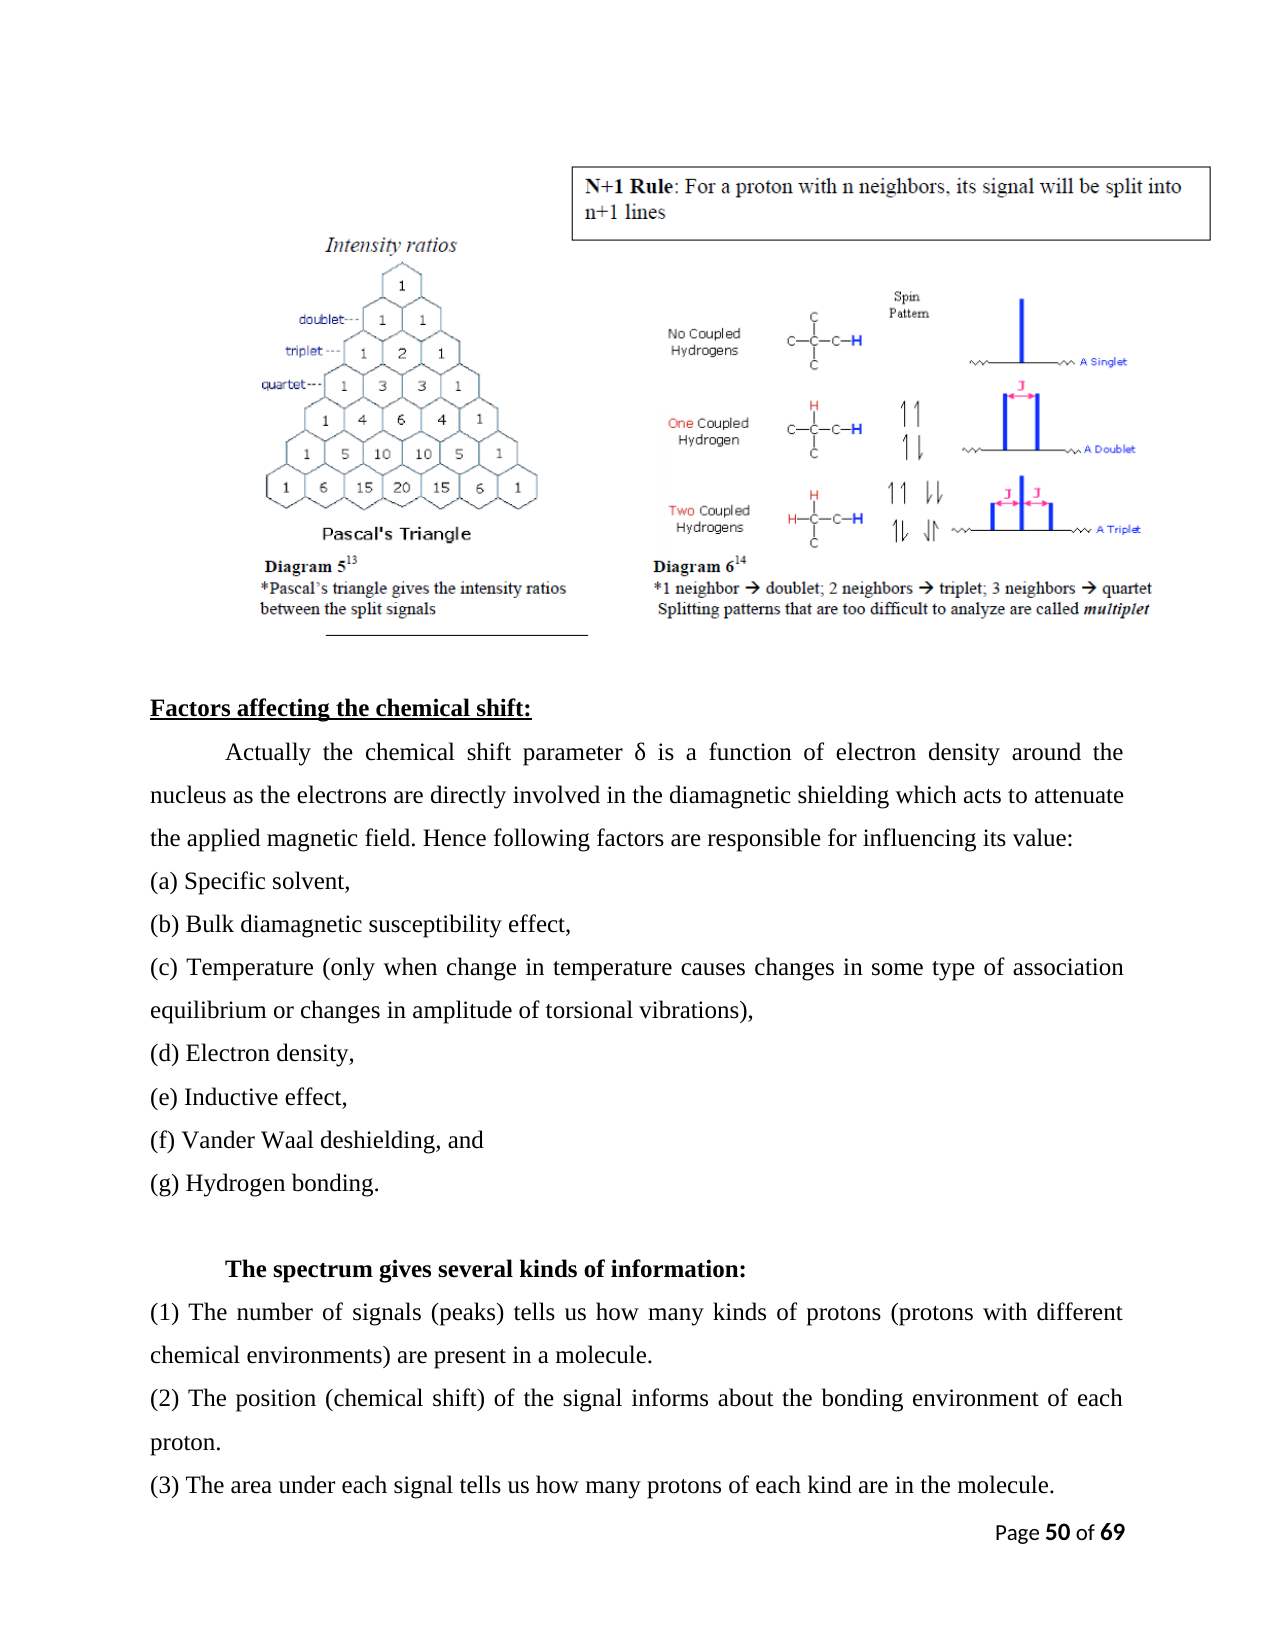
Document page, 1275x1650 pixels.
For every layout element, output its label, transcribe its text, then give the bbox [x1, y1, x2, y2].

text (e) Inductive effect, [150, 1082, 1125, 1110]
text (c) Temperature (only when change in temperature causes changes in some type of association equilibrium or changes in amplitude of torsional vibrations), [150, 952, 1125, 1024]
text (a) Specific solvent, [150, 866, 1125, 895]
text Actually the chemical shift parameter δ is a function of electron density around the nucleus as the electrons are directly involved in the diamagnetic shielding which acts to attenuate the applied magnetic field. Hence following factors are responsible for influencing its value: [150, 737, 1125, 852]
text The spectrum gives several kinds of information: [150, 1254, 1125, 1283]
text (d) Electron density, [150, 1038, 1125, 1067]
text (g) Hydrogen bonding. [150, 1168, 1125, 1197]
text (1) The number of signals (peaks) tells us how many kinds of protons (protons with different chemical environments) are present in a molecule. [150, 1297, 1125, 1369]
text (2) The position (chemical shift) of the signal informs about the bonding environment of each proton. [150, 1383, 1125, 1455]
text (f) Vander Waal deshielding, and [150, 1125, 1125, 1153]
text (b) Bulk diamagnetic susceptibility effect, [150, 909, 1125, 938]
text (3) The area under each signal tells us how many protons of each kind are in the molecule. [150, 1470, 1125, 1498]
text Factors affecting the chemical shift: [150, 693, 1125, 722]
